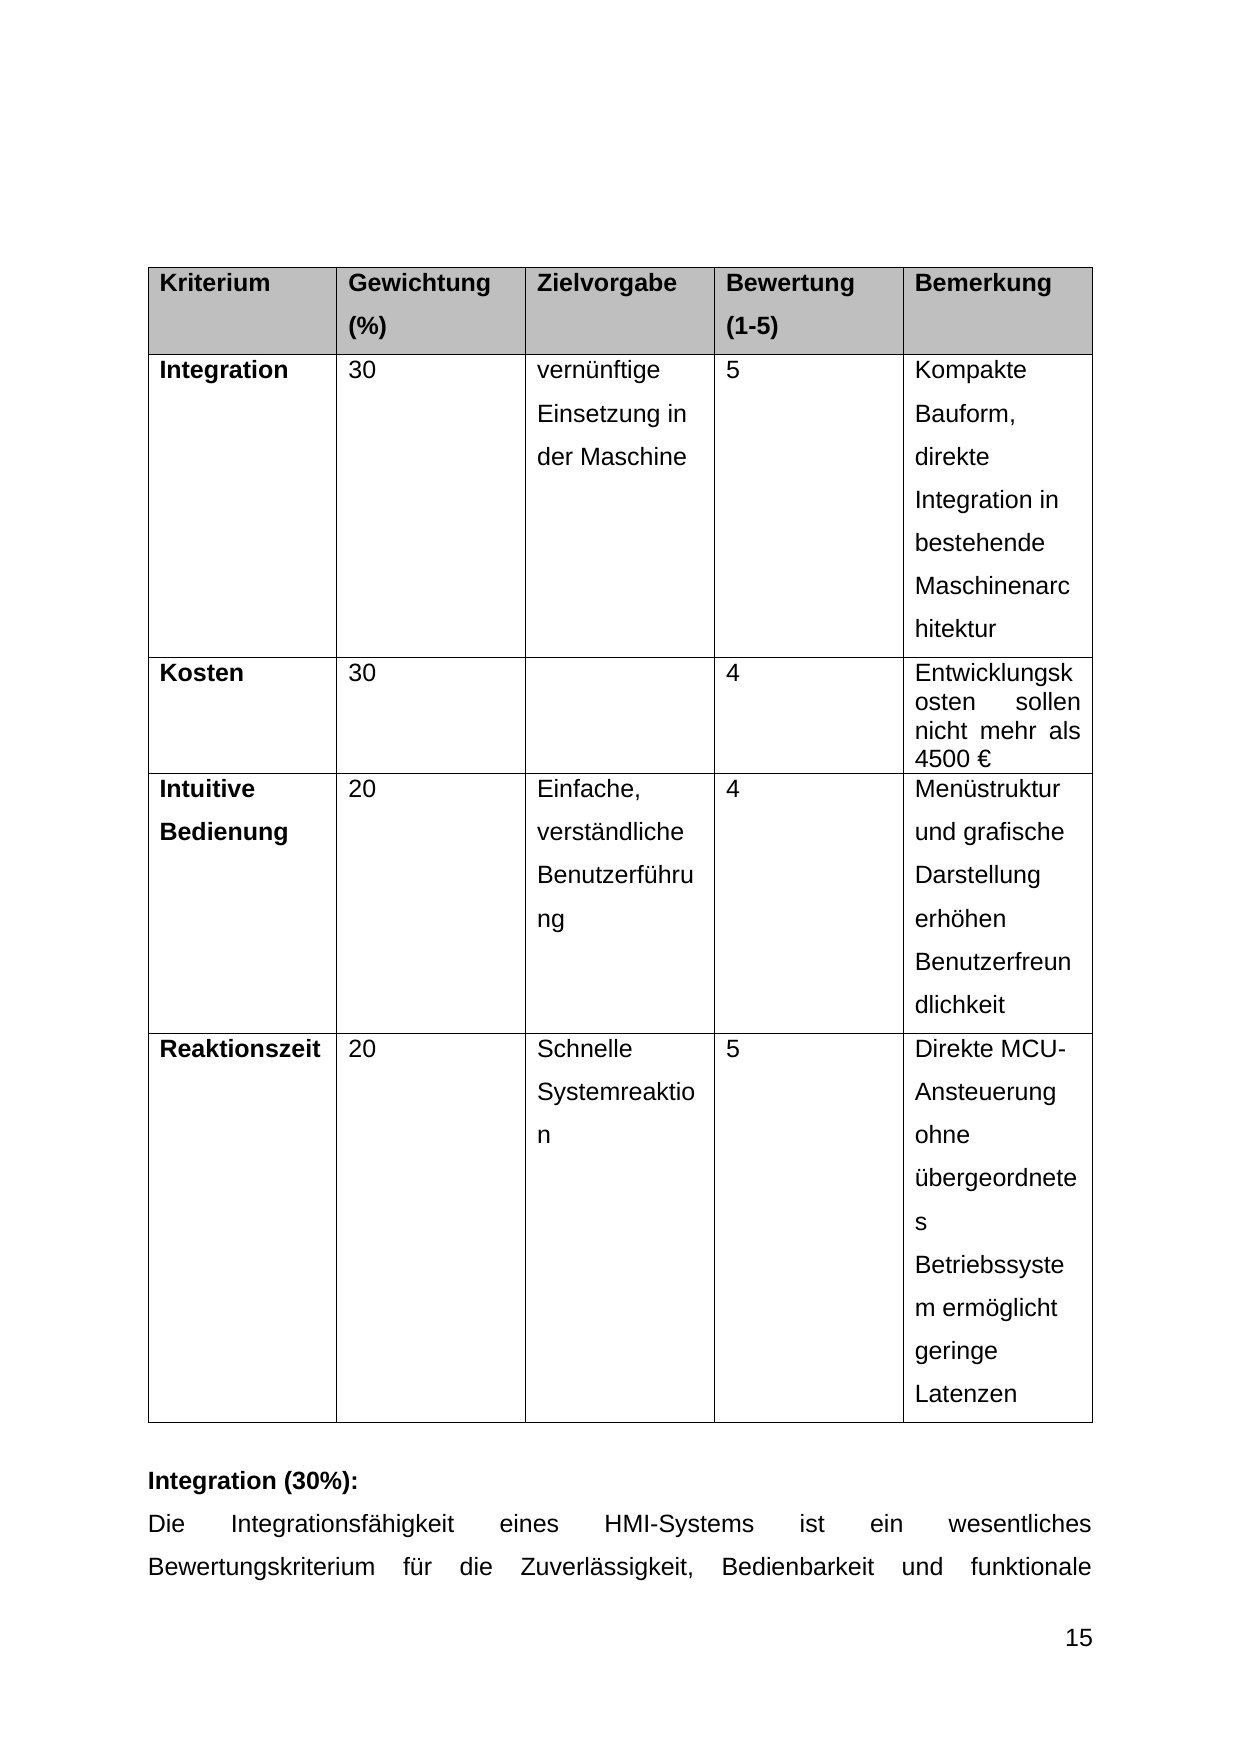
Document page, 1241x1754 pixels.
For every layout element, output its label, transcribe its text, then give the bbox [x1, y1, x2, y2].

table_cell 20 [337, 1034, 525, 1422]
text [148, 1509, 1093, 1581]
table_cell Integration [149, 355, 336, 657]
table_header Gewichtung (%) [337, 268, 525, 354]
table_cell Kosten [149, 658, 336, 773]
table_cell 4 [715, 774, 903, 1033]
table_header Zielvorgabe [526, 268, 714, 354]
table_header Bewertung (1-5) [715, 268, 903, 354]
table_cell Direkte MCU-Ansteuerung ohne übergeordnetes Betriebssystem ermöglicht geringe Latenzen [904, 1034, 1092, 1422]
table_cell Menüstruktur und grafische Darstellung erhöhen Benutzerfreundlichkeit [904, 774, 1092, 1033]
table_header Kriterium [149, 268, 336, 354]
text Integration (30%): [148, 1466, 1093, 1495]
table_cell Reaktionszeit [149, 1034, 336, 1422]
table_cell Einfache, verständliche Benutzerführung [526, 774, 714, 1033]
table_cell 5 [715, 355, 903, 657]
table_cell 5 [715, 1034, 903, 1422]
table_cell Intuitive Bedienung [149, 774, 336, 1033]
table_cell 20 [337, 774, 525, 1033]
table_cell Entwicklungskosten sollen nicht mehr als 4500 € [904, 658, 1092, 773]
table_cell 30 [337, 355, 525, 657]
table_cell Schnelle Systemreaktion [526, 1034, 714, 1422]
table_cell Kompakte Bauform, direkte Integration in bestehende Maschinenarchitektur [904, 355, 1092, 657]
table_cell [526, 658, 714, 773]
table_cell vernünftige Einsetzung in der Maschine [526, 355, 714, 657]
table_cell 4 [715, 658, 903, 773]
table_header Bemerkung [904, 268, 1092, 354]
table_cell 30 [337, 658, 525, 773]
